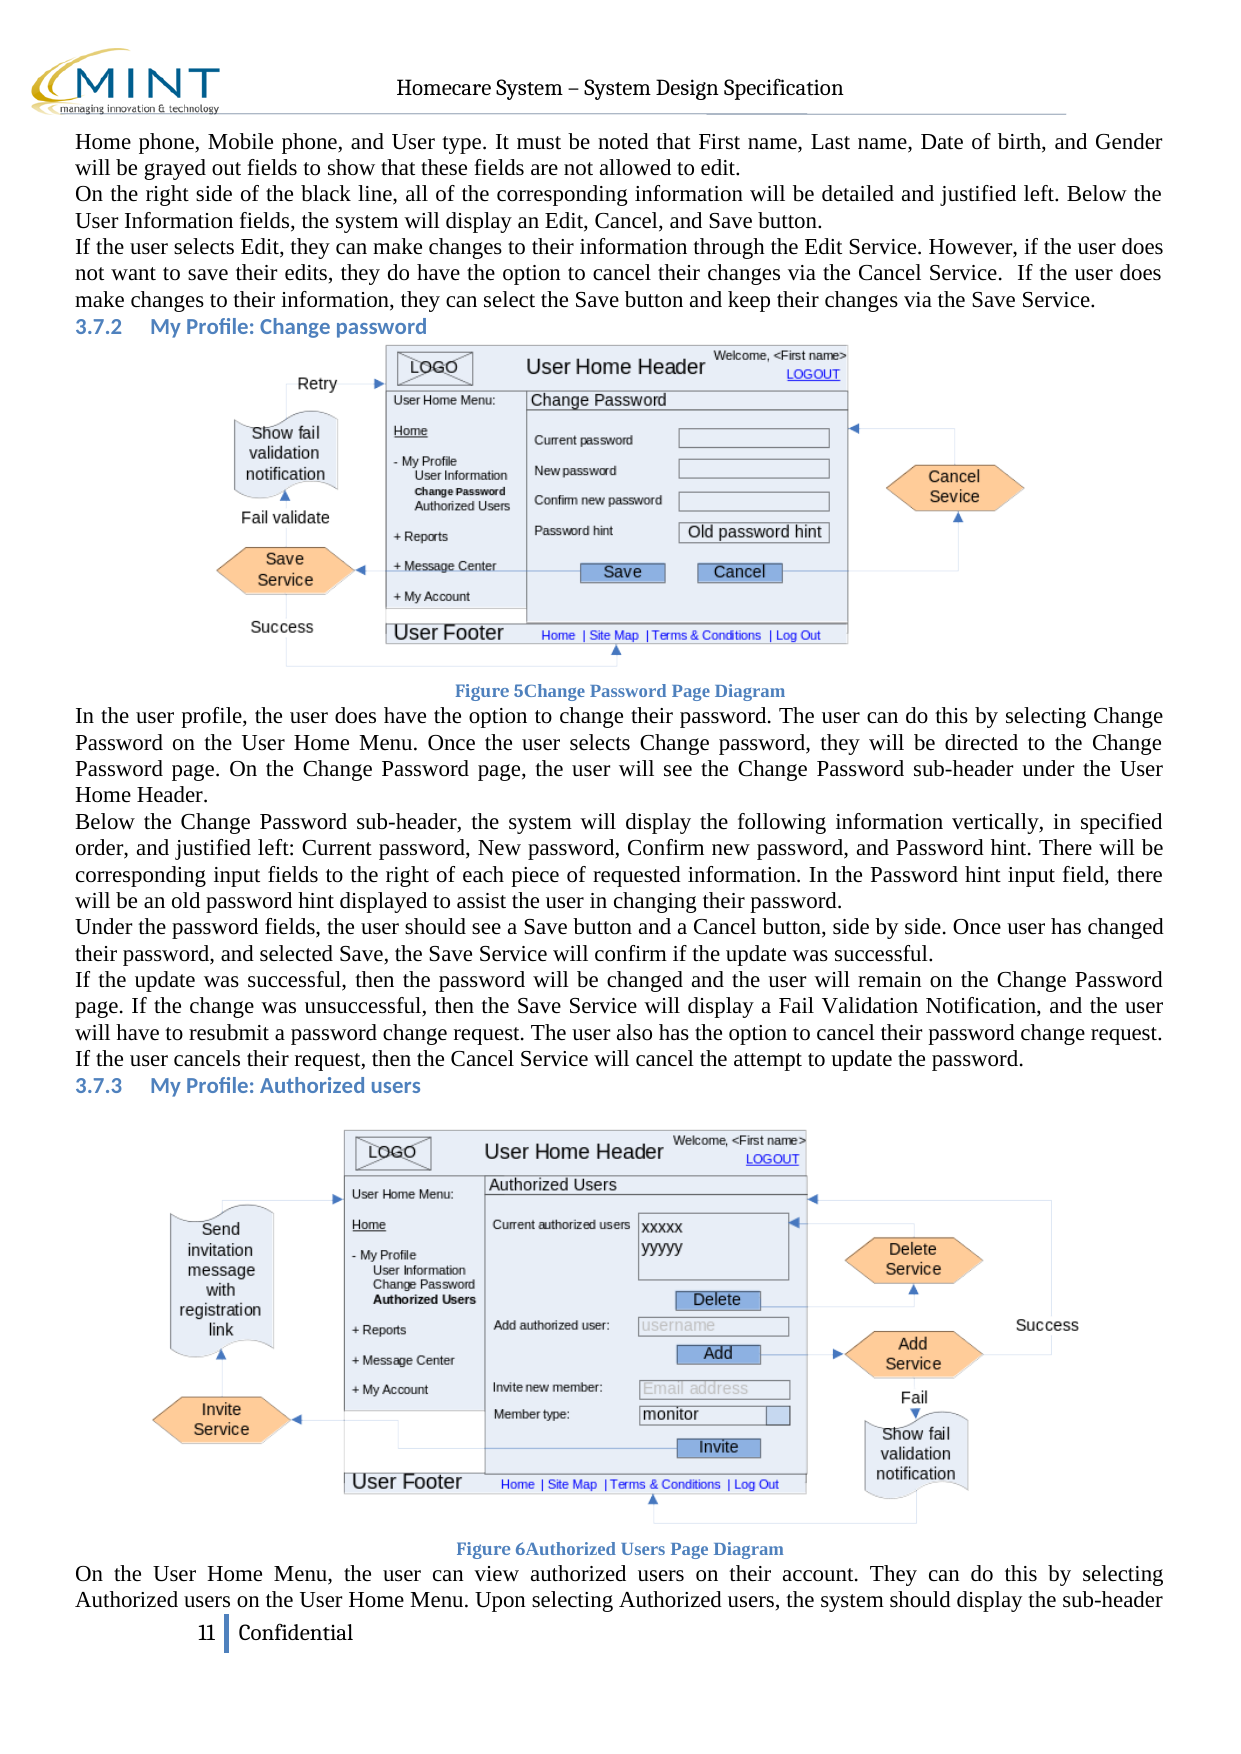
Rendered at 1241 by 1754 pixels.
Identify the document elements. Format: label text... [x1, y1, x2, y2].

text Under the password fields, the user should see a Save button and a Cancel button, side by side. Once user has changed their password, and selected Save, the Save Service will confirm if the update was successful. [75, 913, 1165, 966]
text Figure 6Authorized Users Page Diagram [75, 1537, 1165, 1560]
text If the update was successful, then the password will be changed and the user will remain on the Change Password page. If the change was unsuccessful, then the Save Service will display a Fail Validation Notification, and the user will have to resubmit a password change request. The user also has the option to cancel their password change request. If the user cancels their request, then the Cancel Service will cancel the attempt to update the password. [75, 966, 1165, 1071]
text Below the Change Password sub-header, the system will display the following information vertically, in specified order, and justified left: Current password, New password, Confirm new password, and Password hint. There will be corresponding input fields to the right of each piece of requested information. In the Password hint input field, there will be an old password hint displayed to assist the user in changing their password. [75, 808, 1165, 913]
subtitle My Profile: Authorized users [75, 1071, 1165, 1099]
text In the user profile, the user does have the option to change their password. The user can do this by selecting Change Password on the User Home Menu. Once the user selects Change password, they will be directed to the Change Password page. On the Change Password page, the user will see the Change Password sub-header under the User Home Header. [75, 702, 1165, 808]
picture [31, 48, 220, 115]
subtitle My Profile: Change password [75, 312, 1165, 340]
text On the right side of the black line, all of the corresponding information will be detailed and justified left. Below the User Information fields, the system will display an Edit, Cancel, and Save button. [75, 180, 1165, 233]
text If the user selects Edit, they can make changes to their information through the Edit Service. However, if the user does not want to save their edits, they do have the option to cancel their changes via the Cancel Service. If the user does make changes to their information, they can select the Save button and keep their changes via the Save Service. [75, 233, 1165, 312]
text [75, 1560, 1165, 1612]
text Figure 5Change Password Page Diagram [75, 680, 1165, 702]
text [75, 128, 1165, 180]
